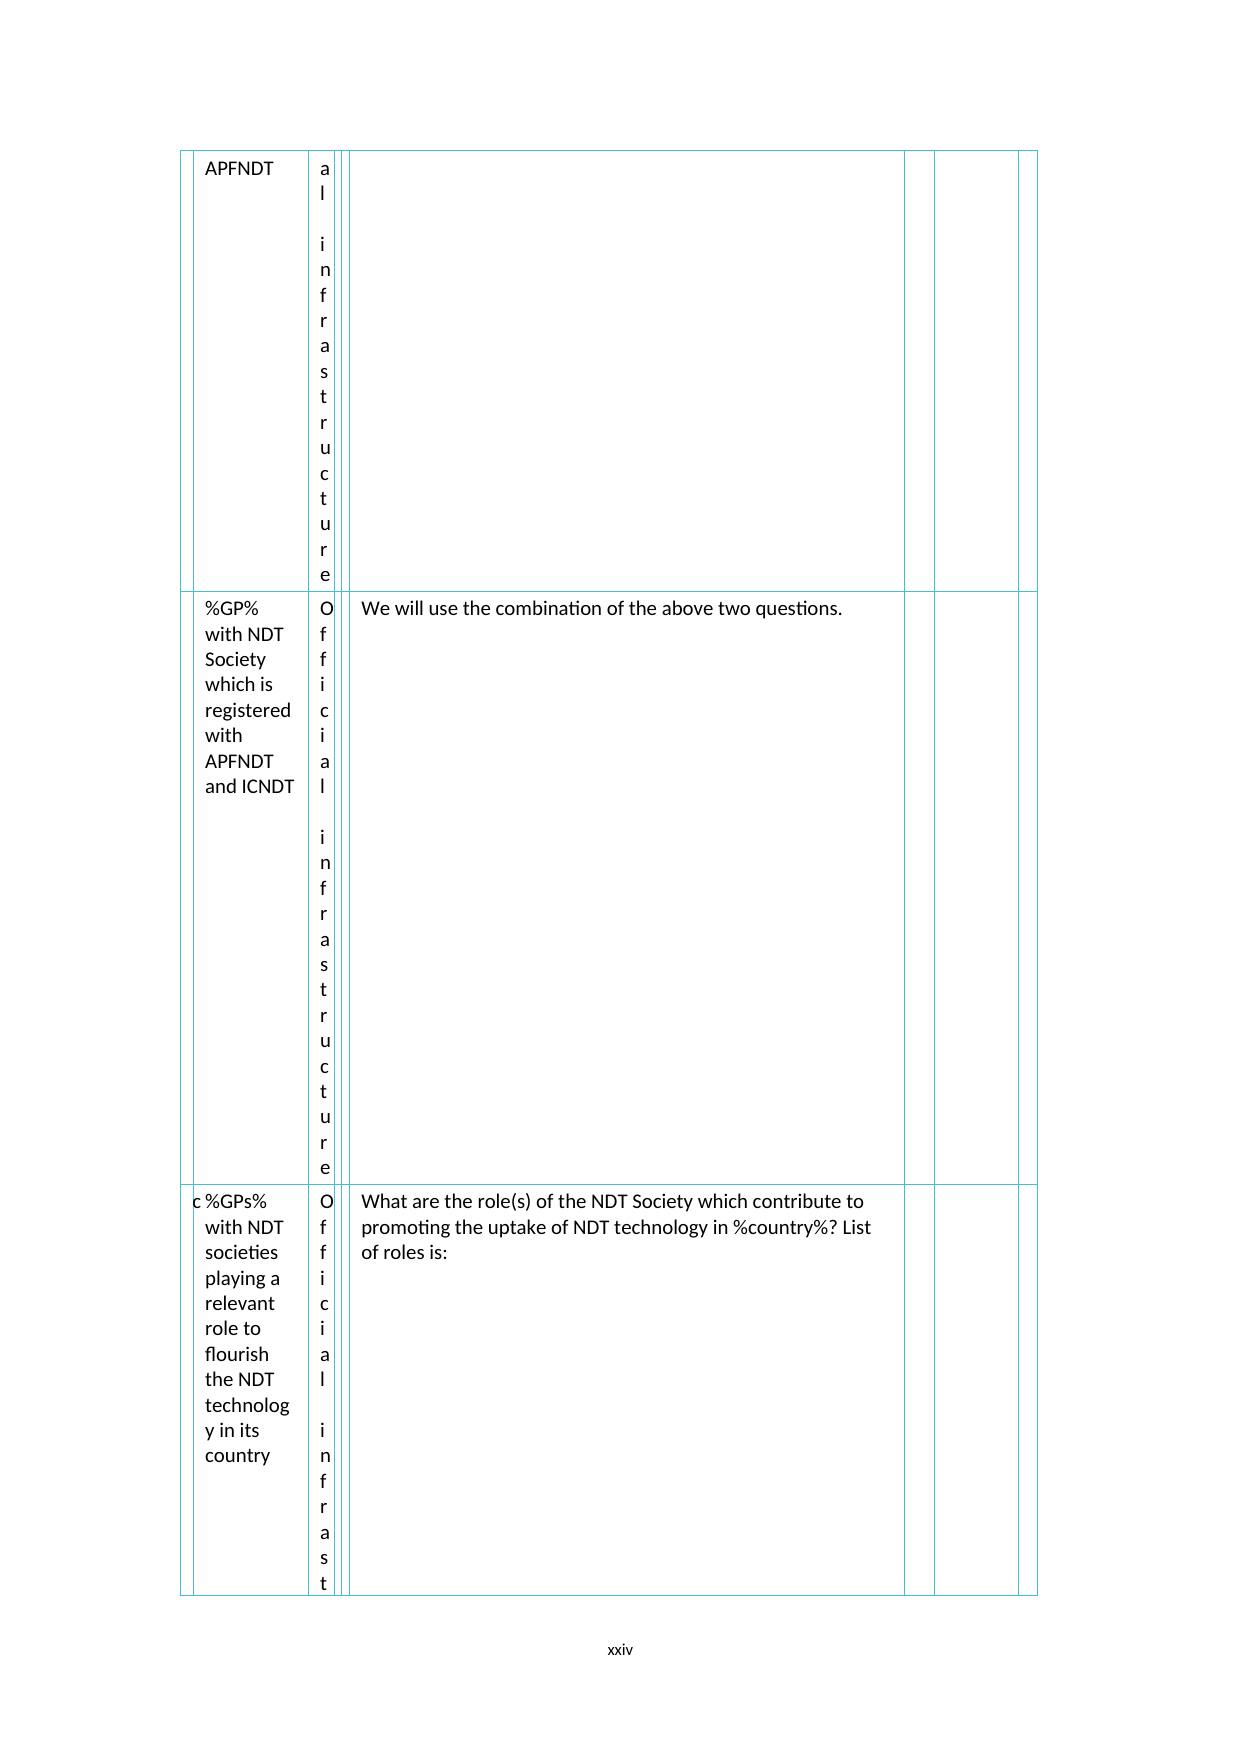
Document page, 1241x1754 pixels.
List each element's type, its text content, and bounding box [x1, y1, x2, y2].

table_cell Official infrastructure [309, 592, 334, 1184]
table_cell [905, 592, 934, 1184]
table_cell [350, 151, 904, 591]
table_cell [181, 151, 193, 591]
table_cell [1019, 1185, 1037, 1595]
table_cell [905, 1185, 934, 1595]
table_cell [181, 592, 193, 1184]
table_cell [194, 151, 308, 591]
table_cell [1019, 592, 1037, 1184]
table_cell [309, 1185, 334, 1595]
table_cell [935, 592, 1018, 1184]
table_cell [935, 151, 1018, 591]
table_cell [935, 1185, 1018, 1595]
table_cell [1019, 151, 1037, 591]
table_cell [905, 151, 934, 591]
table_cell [194, 1185, 308, 1595]
table_cell We will use the combination of the above two questions. [350, 592, 904, 1184]
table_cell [350, 1185, 904, 1595]
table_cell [309, 151, 334, 591]
table_cell %GP% with NDT Society which is registered with APFNDT and ICNDT [194, 592, 308, 1184]
